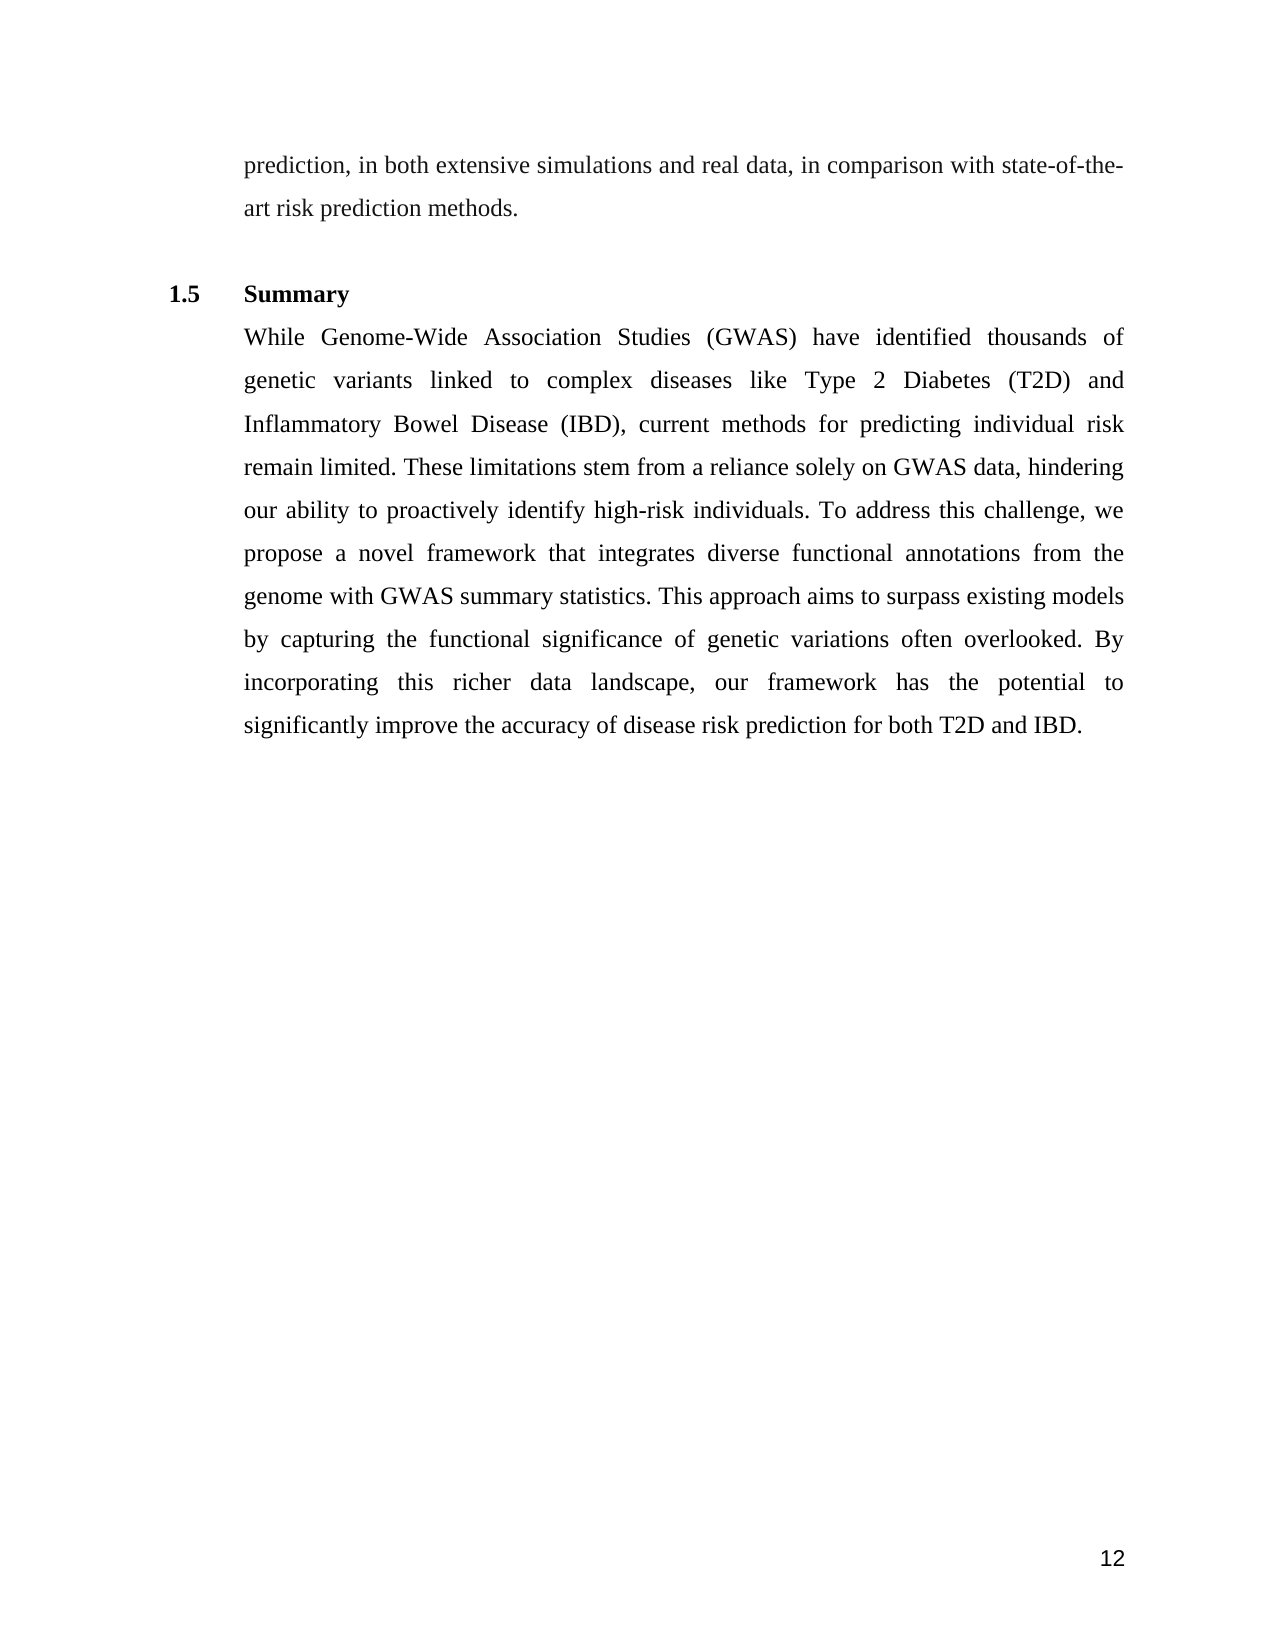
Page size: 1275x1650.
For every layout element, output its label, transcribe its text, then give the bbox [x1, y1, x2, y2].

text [244, 150, 1125, 222]
text While Genome-Wide Association Studies (GWAS) have identified thousands of genetic variants linked to complex diseases like Type 2 Diabetes (T2D) and Inflammatory Bowel Disease (IBD), current methods for predicting individual risk remain limited. These limitations stem from a reliance solely on GWAS data, hindering our ability to proactively identify high-risk individuals. To address this challenge, we propose a novel framework that integrates diverse functional annotations from the genome with GWAS summary statistics. This approach aims to surpass existing models by capturing the functional significance of genetic variations often overlooked. By incorporating this richer data landscape, our framework has the potential to significantly improve the accuracy of disease risk prediction for both T2D and IBD. [244, 322, 1125, 739]
text 1.5 Summary [169, 279, 1125, 308]
